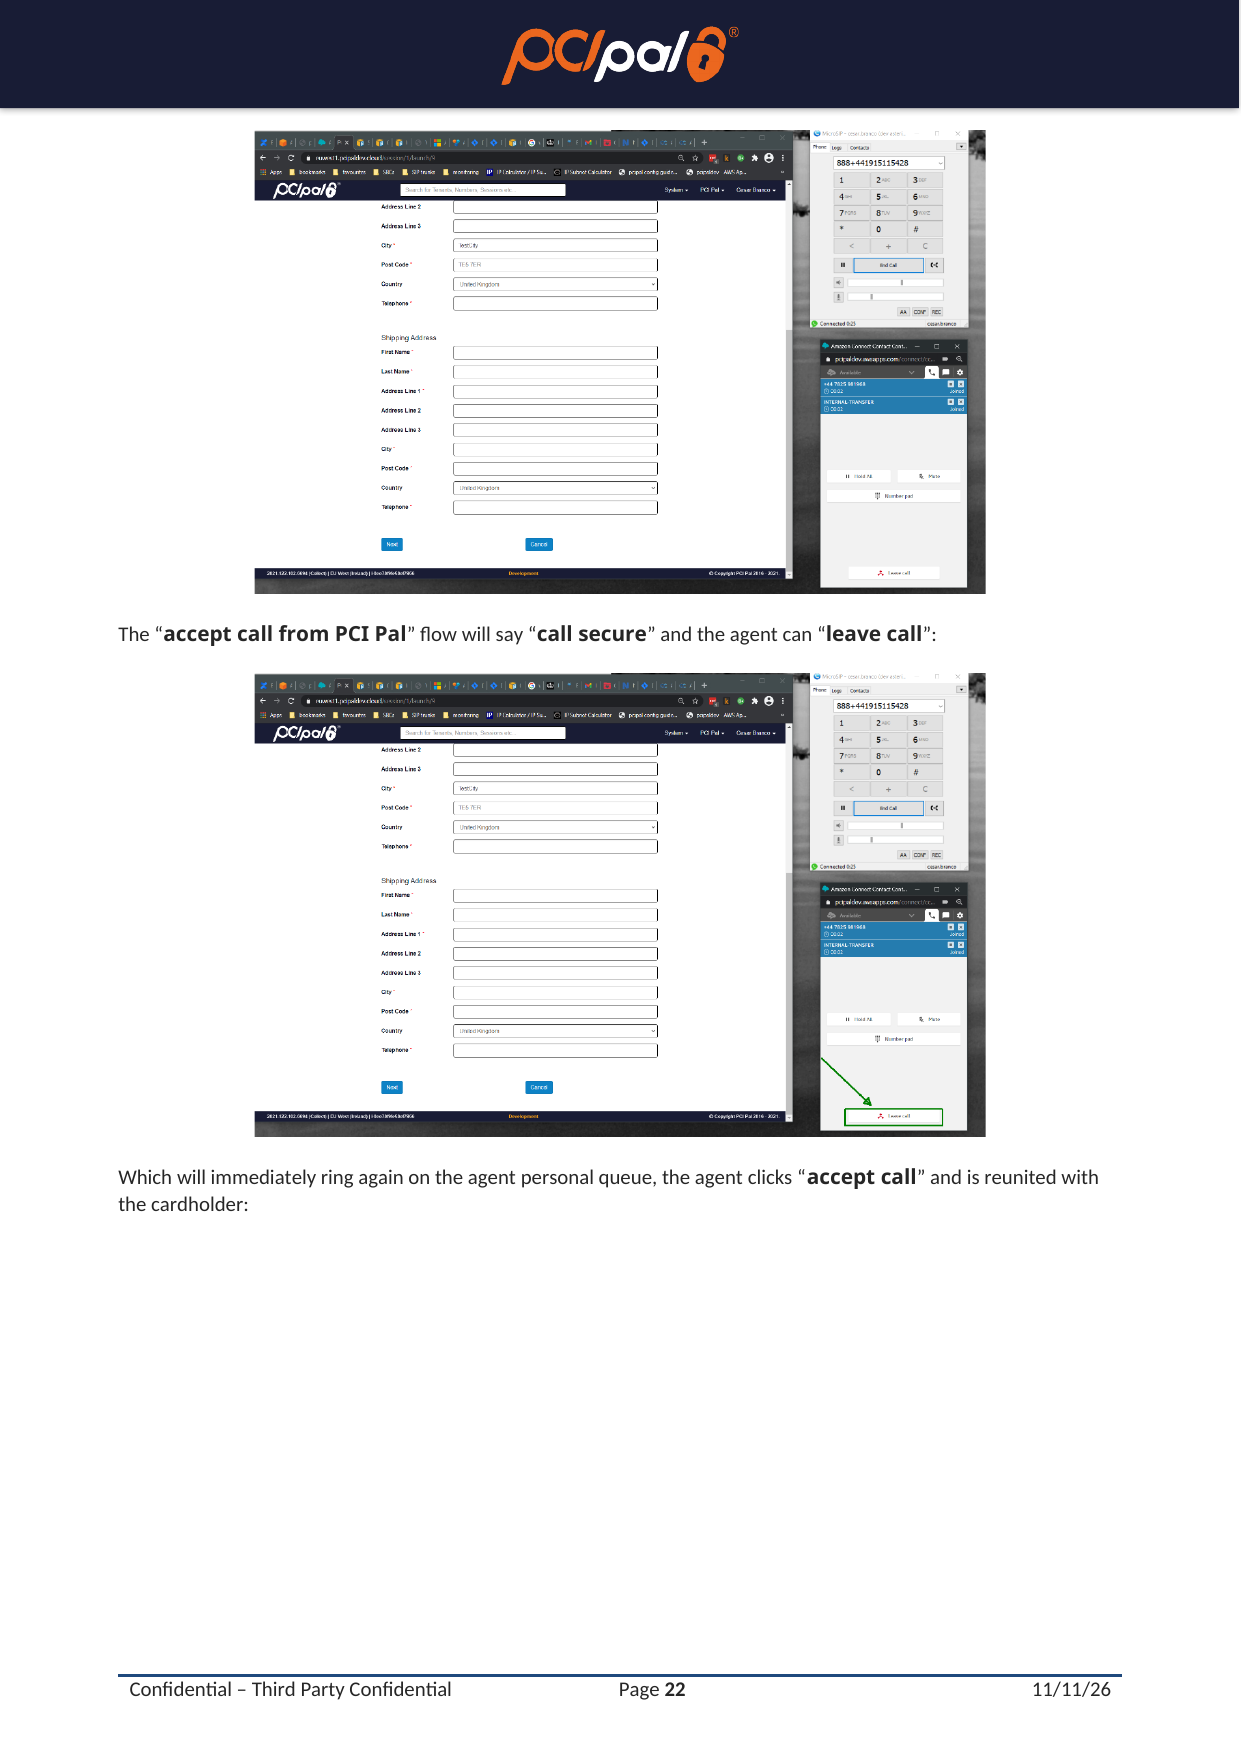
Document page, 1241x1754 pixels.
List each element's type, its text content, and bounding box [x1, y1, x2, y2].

picture [254, 673, 986, 1137]
picture [254, 130, 986, 594]
text Which will immediately ring again on the agent personal queue, the agent clicks “accept call” and is reunited with the cardholder: [118, 1162, 1122, 1216]
text The “accept call from PCI Pal” flow will say “call secure” and the agent can “leave call”: [118, 619, 1122, 648]
picture [501, 26, 739, 85]
